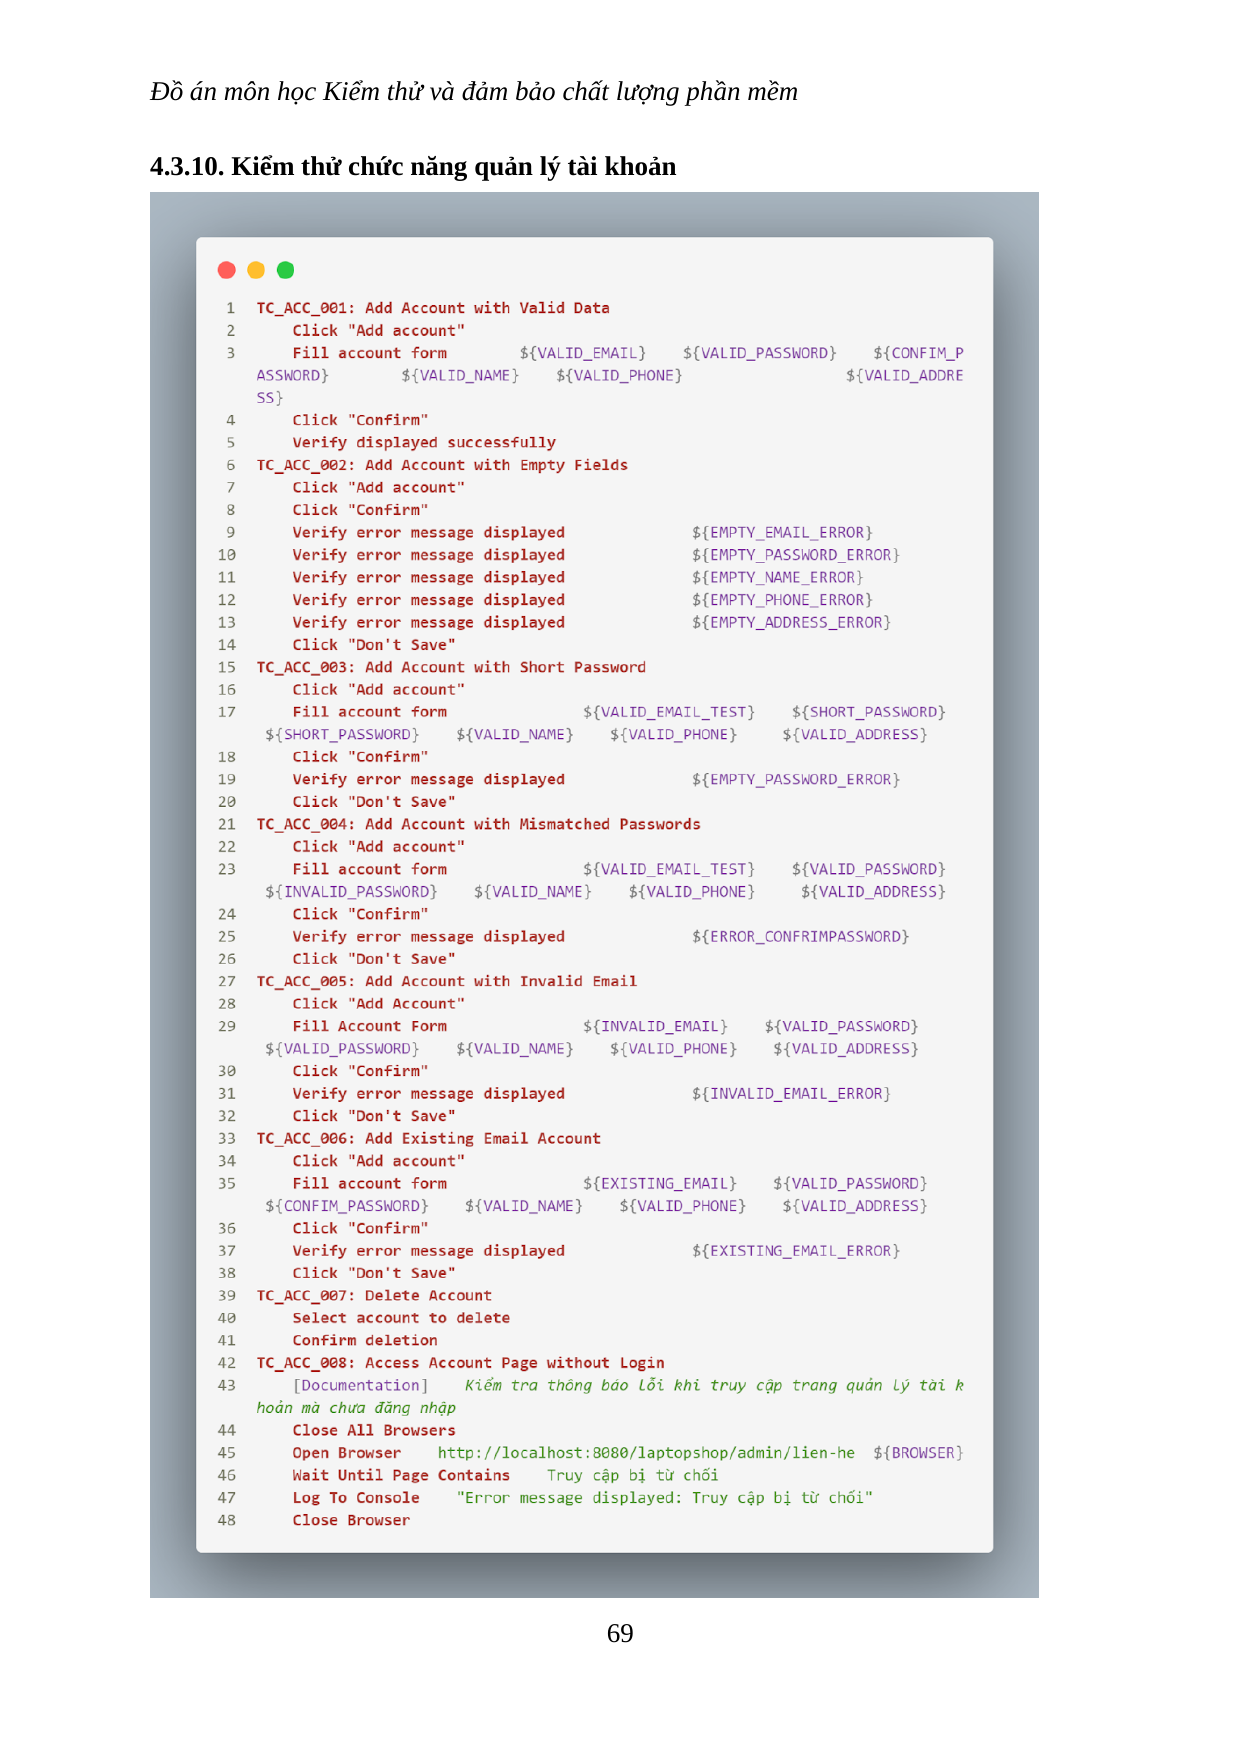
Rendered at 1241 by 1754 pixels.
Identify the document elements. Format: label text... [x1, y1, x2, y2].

subtitle 4.3.10. Kiểm thử chức năng quản lý tài khoản [150, 150, 1090, 181]
picture [150, 192, 1039, 1598]
